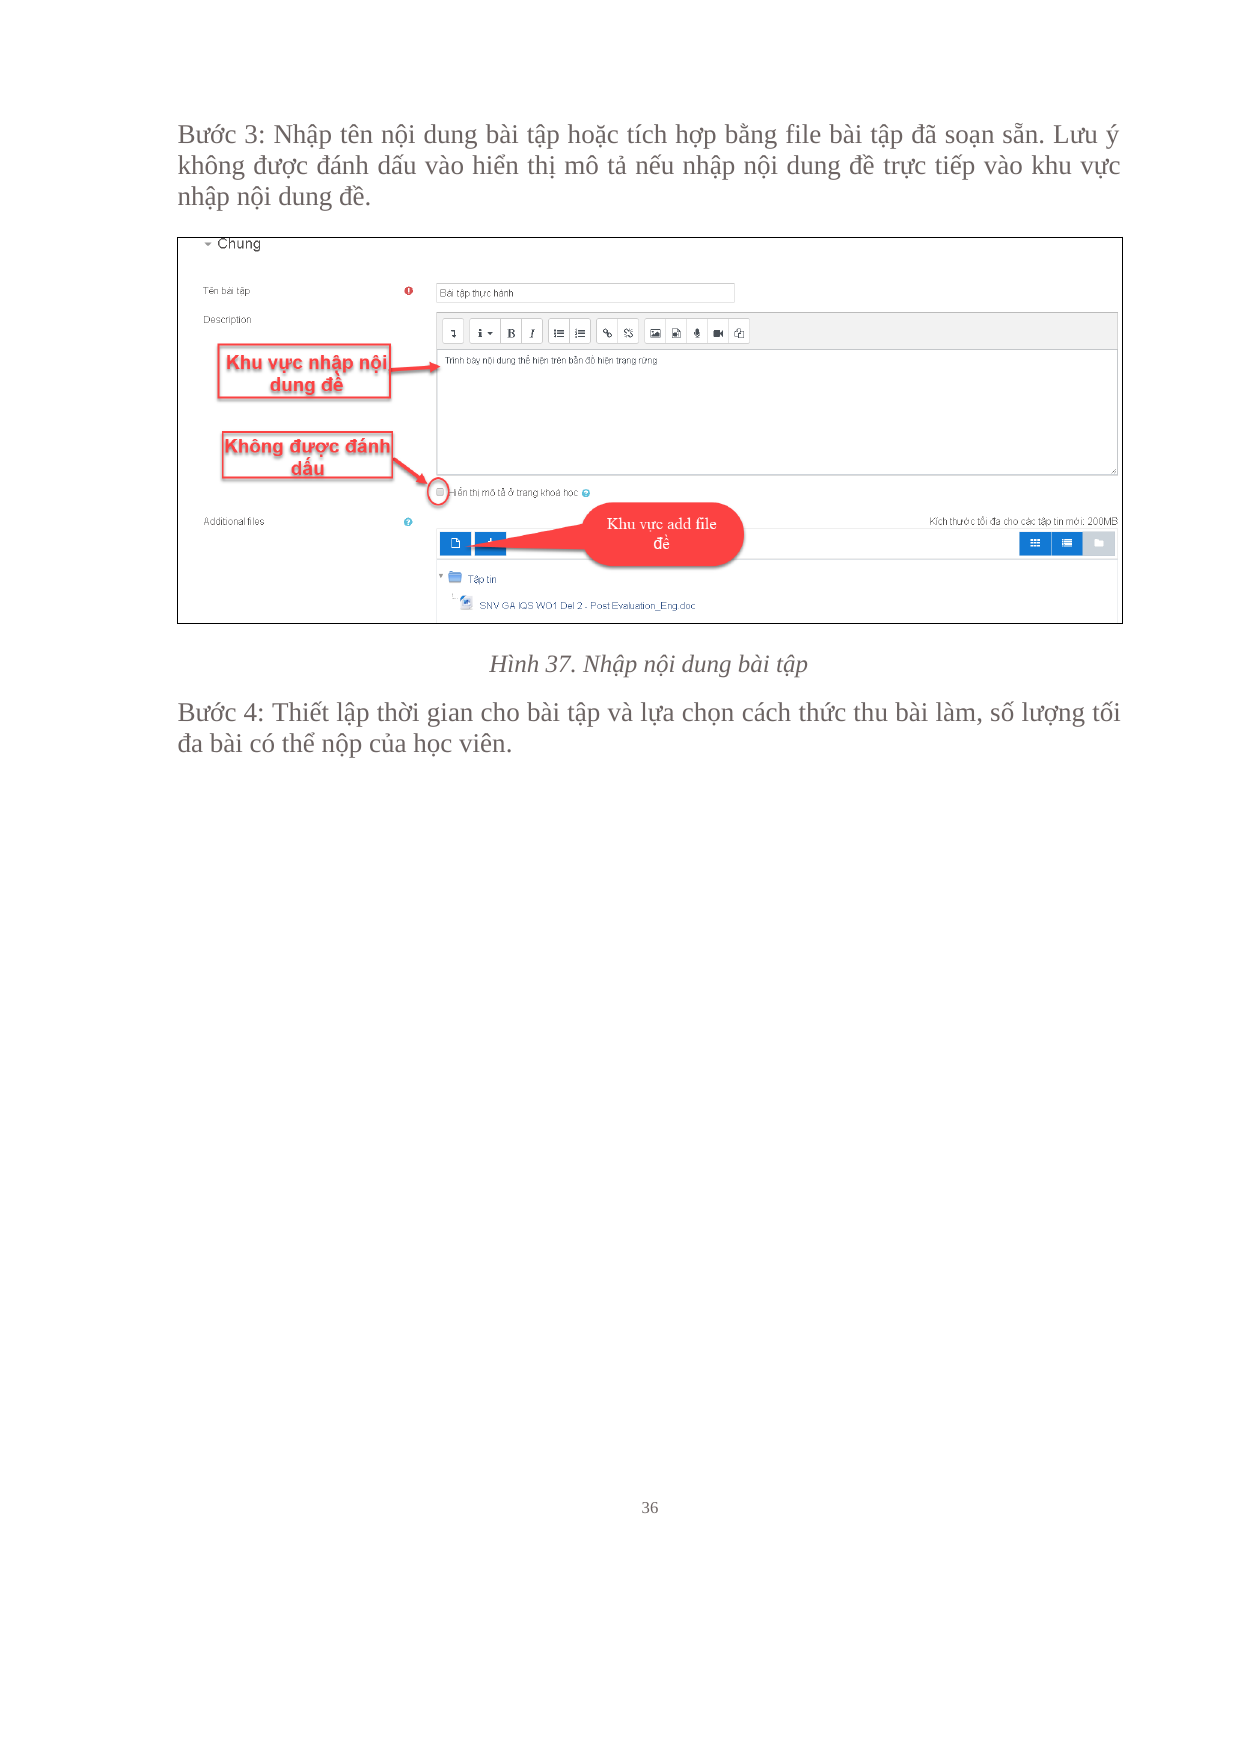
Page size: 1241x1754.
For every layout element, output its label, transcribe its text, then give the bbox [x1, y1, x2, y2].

picture [178, 238, 1122, 623]
text Bước 4: Thiết lập thời gian cho bài tập và lựa chọn cách thức thu bài làm, số lượng tối đa bài có thể nộp của học viên. [177, 696, 1122, 758]
text Bước 3: Nhập tên nội dung bài tập hoặc tích hợp bằng file bài tập đã soạn sẵn. Lưu ý không được đánh dấu vào hiển thị mô tả nếu nhập nội dung đề trực tiếp vào khu vực nhập nội dung đề. [177, 118, 1122, 212]
